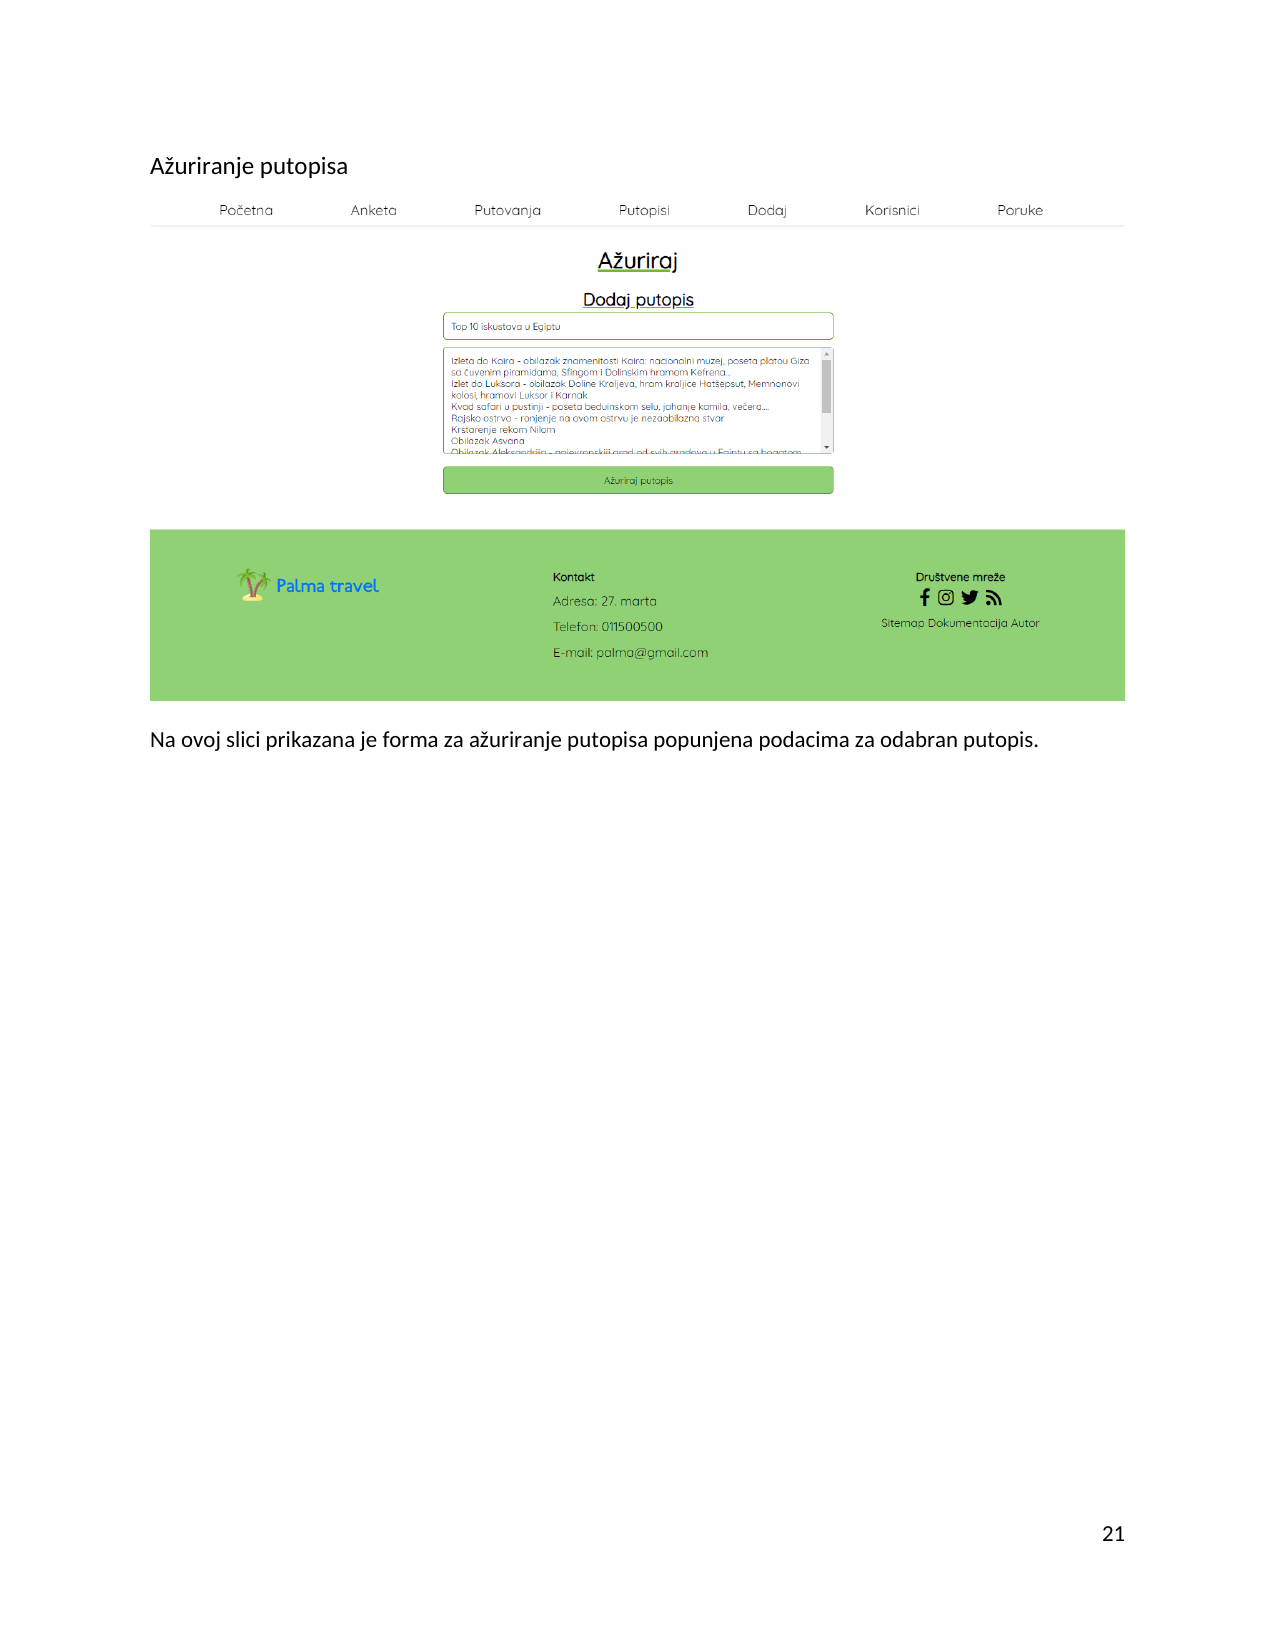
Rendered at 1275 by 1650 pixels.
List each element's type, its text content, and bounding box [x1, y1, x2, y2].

picture [150, 185, 1125, 701]
subtitle Ažuriranje putopisa [150, 150, 1125, 181]
text Na ovoj slici prikazana je forma za ažuriranje putopisa popunjena podacima za odabran putopis. [150, 725, 1125, 753]
